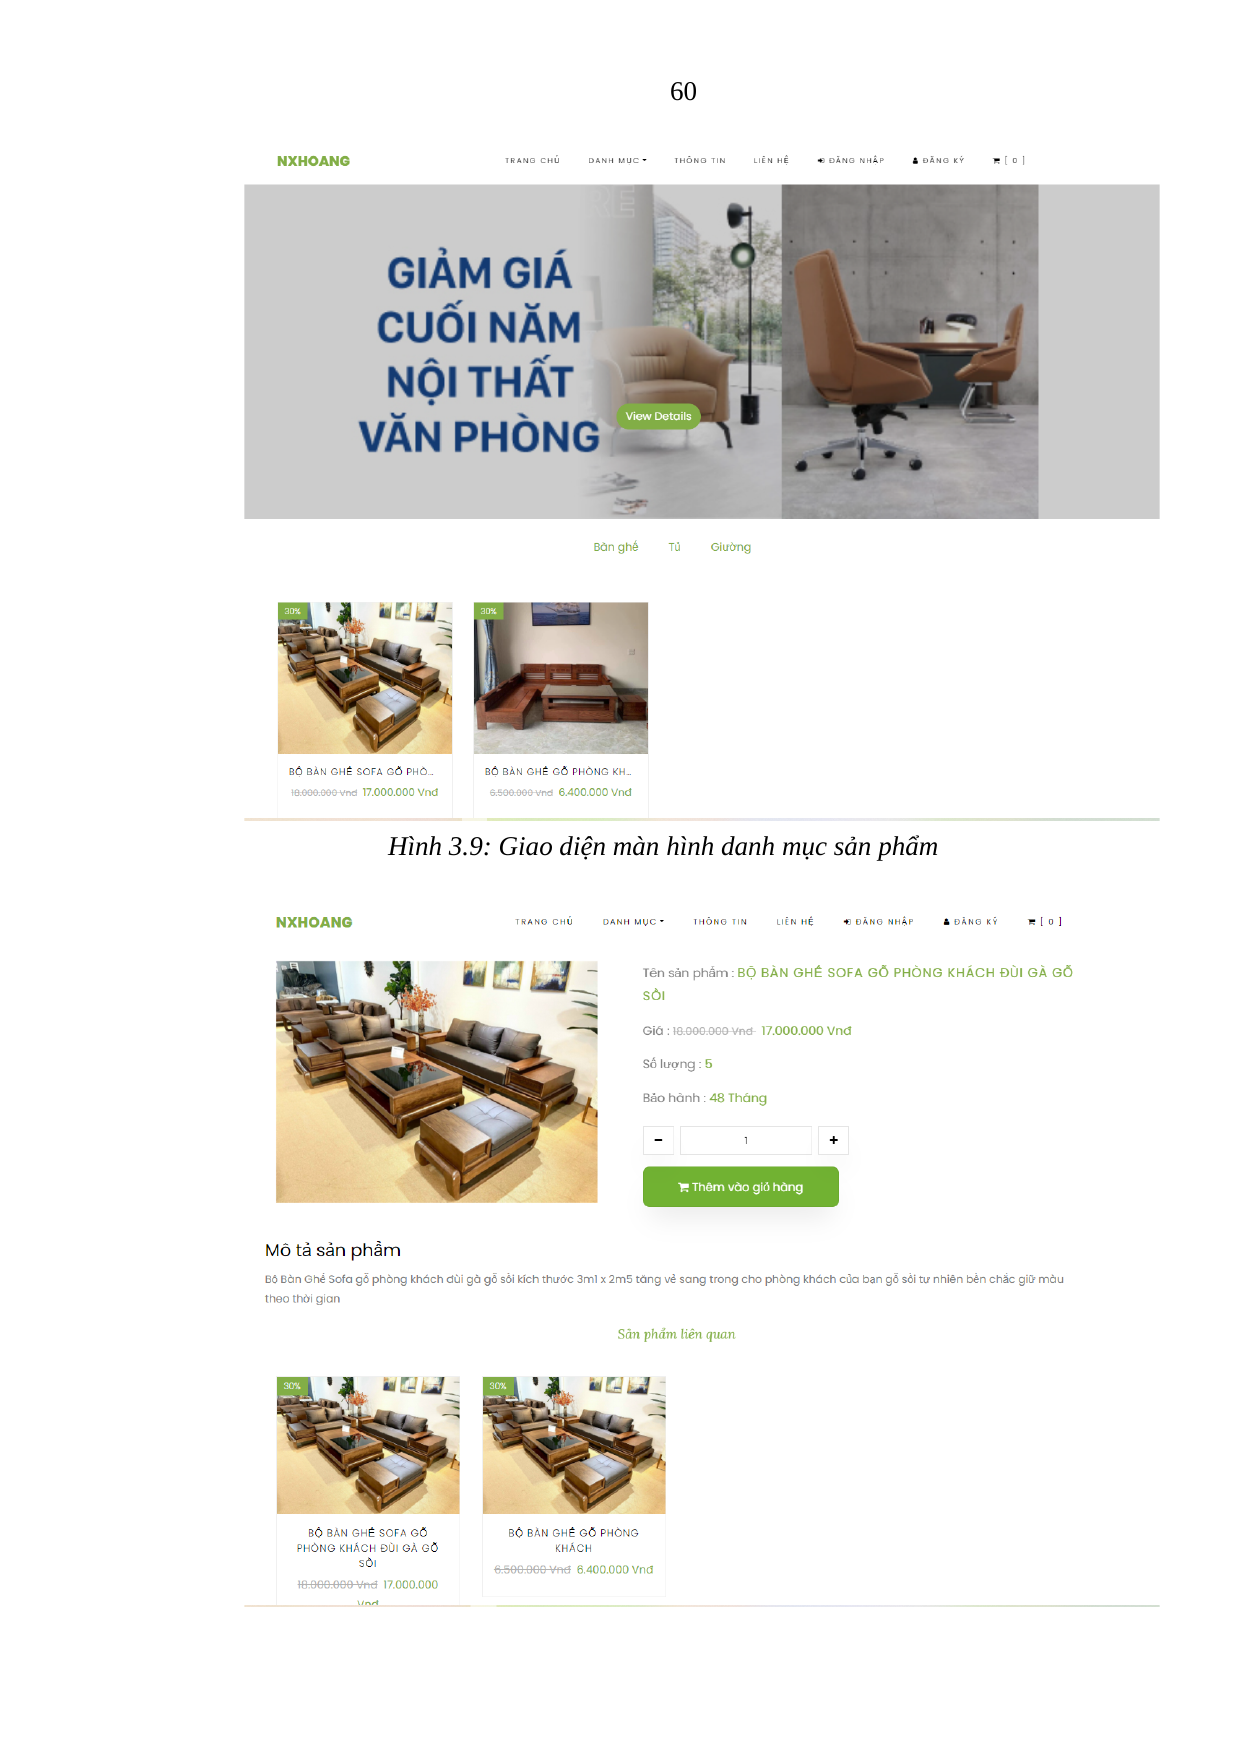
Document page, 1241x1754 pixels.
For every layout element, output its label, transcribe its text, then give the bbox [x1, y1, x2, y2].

picture [244, 147, 1160, 821]
text Hình 3.9: Giao diện màn hình danh mục sản phẩm [207, 830, 1122, 861]
picture [244, 901, 1160, 1607]
